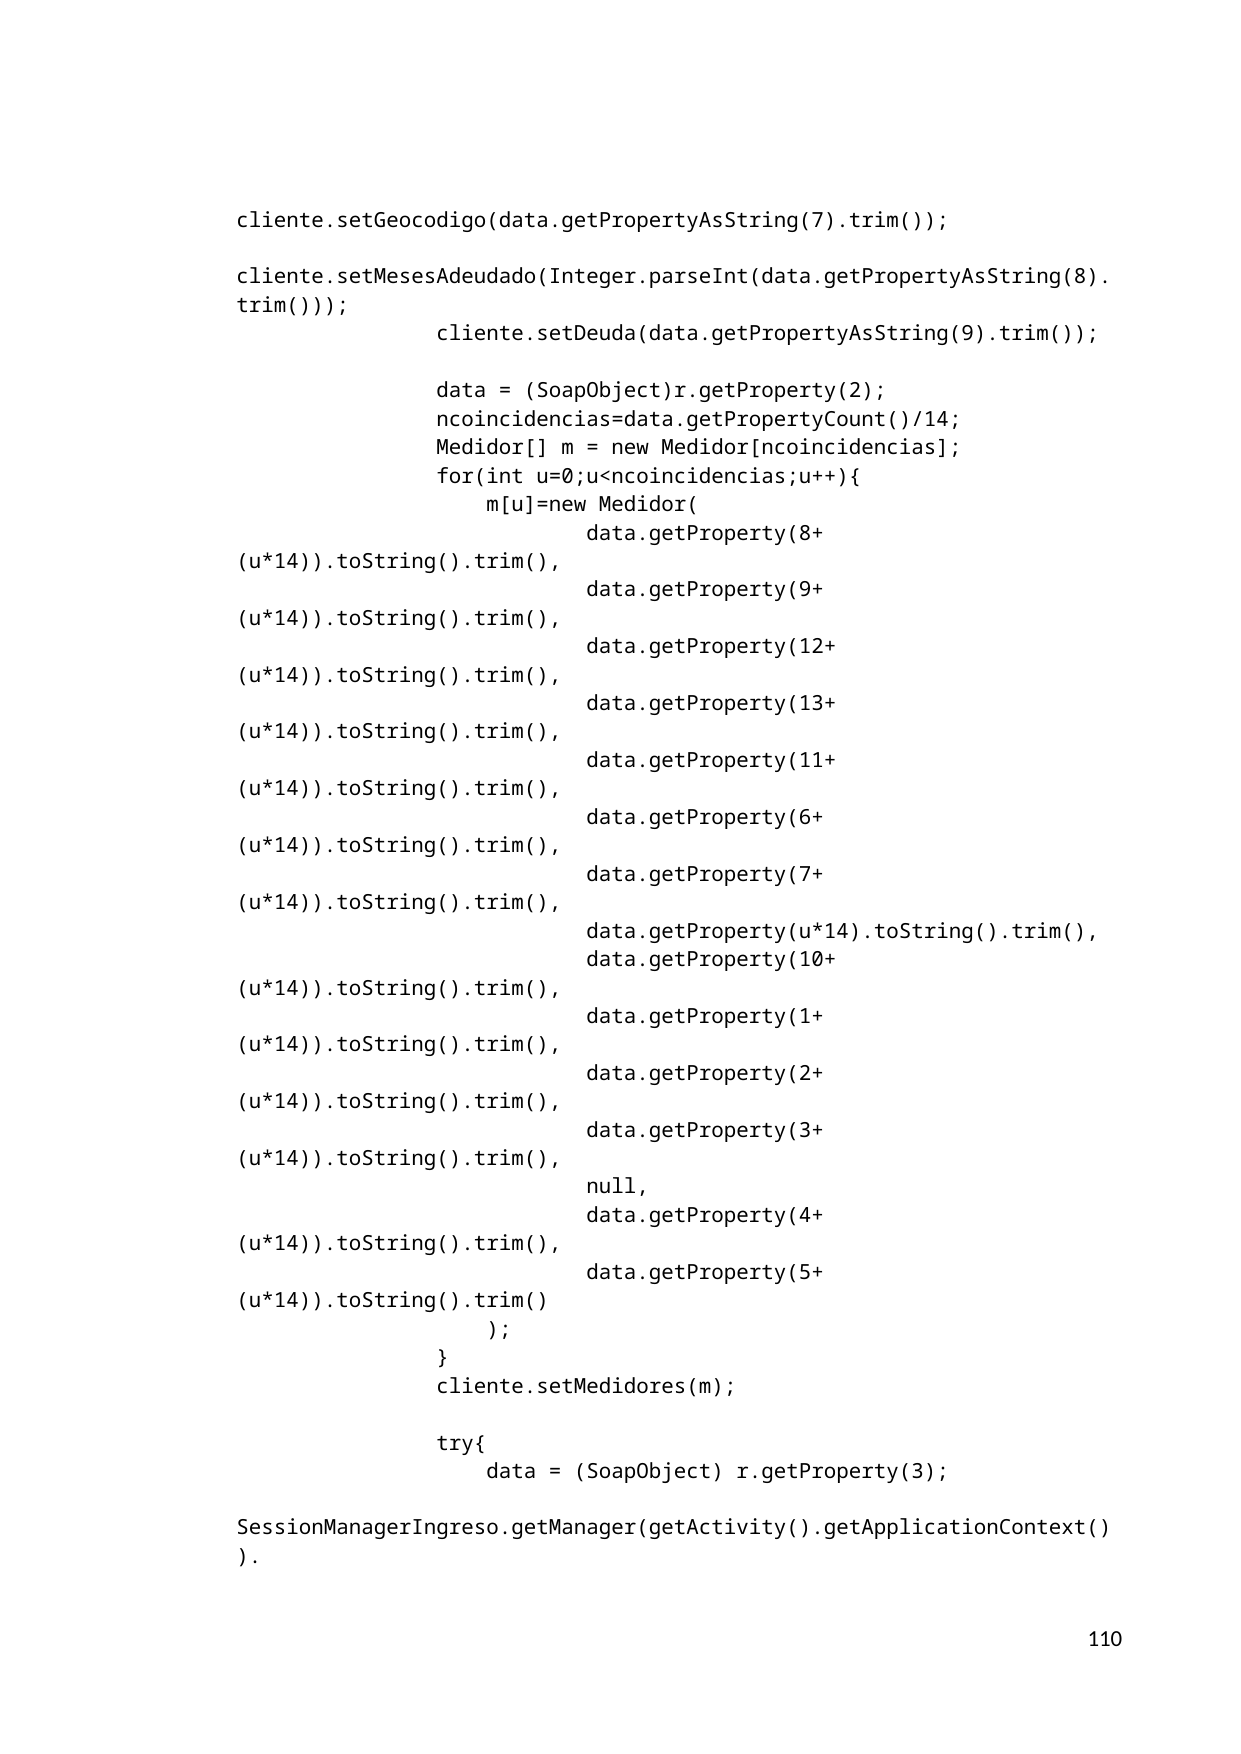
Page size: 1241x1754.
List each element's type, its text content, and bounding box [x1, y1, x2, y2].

text cliente.setMedidores(m); [236, 1371, 1122, 1399]
text data.getProperty(4+(u*14)).toString().trim(), [236, 1200, 1122, 1257]
text null, [236, 1172, 1122, 1200]
text ); [236, 1314, 1122, 1342]
text data.getProperty(12+(u*14)).toString().trim(), [236, 631, 1122, 688]
text cliente.setDeuda(data.getPropertyAsString(9).trim()); [236, 318, 1122, 347]
text data = (SoapObject)r.getProperty(2); [236, 375, 1122, 404]
text data.getProperty(11+(u*14)).toString().trim(), [236, 745, 1122, 802]
text data.getProperty(1+(u*14)).toString().trim(), [236, 1001, 1122, 1058]
text data.getProperty(5+(u*14)).toString().trim() [236, 1257, 1122, 1314]
text Medidor[] m = new Medidor[ncoincidencias]; [236, 432, 1122, 461]
text } [236, 1342, 1122, 1371]
text data.getProperty(2+(u*14)).toString().trim(), [236, 1058, 1122, 1115]
text SessionManagerIngreso.getManager(getActivity().getApplicationContext()). [236, 1484, 1122, 1569]
text for(int u=0;u<ncoincidencias;u++){ [236, 461, 1122, 489]
text data.getProperty(8+(u*14)).toString().trim(), [236, 518, 1122, 574]
text data = (SoapObject) r.getProperty(3); [236, 1456, 1122, 1484]
text data.getProperty(u*14).toString().trim(), [236, 916, 1122, 944]
text data.getProperty(7+(u*14)).toString().trim(), [236, 859, 1122, 916]
text data.getProperty(10+(u*14)).toString().trim(), [236, 944, 1122, 1001]
text data.getProperty(9+(u*14)).toString().trim(), [236, 574, 1122, 631]
text ncoincidencias=data.getPropertyCount()/14; [236, 404, 1122, 432]
text cliente.setMesesAdeudado(Integer.parseInt(data.getPropertyAsString(8).trim())); [236, 234, 1122, 318]
text data.getProperty(3+(u*14)).toString().trim(), [236, 1115, 1122, 1172]
text data.getProperty(6+(u*14)).toString().trim(), [236, 802, 1122, 859]
text cliente.setGeocodigo(data.getPropertyAsString(7).trim()); [236, 177, 1122, 234]
text try{ [236, 1428, 1122, 1456]
text data.getProperty(13+(u*14)).toString().trim(), [236, 688, 1122, 745]
text m[u]=new Medidor( [236, 489, 1122, 518]
